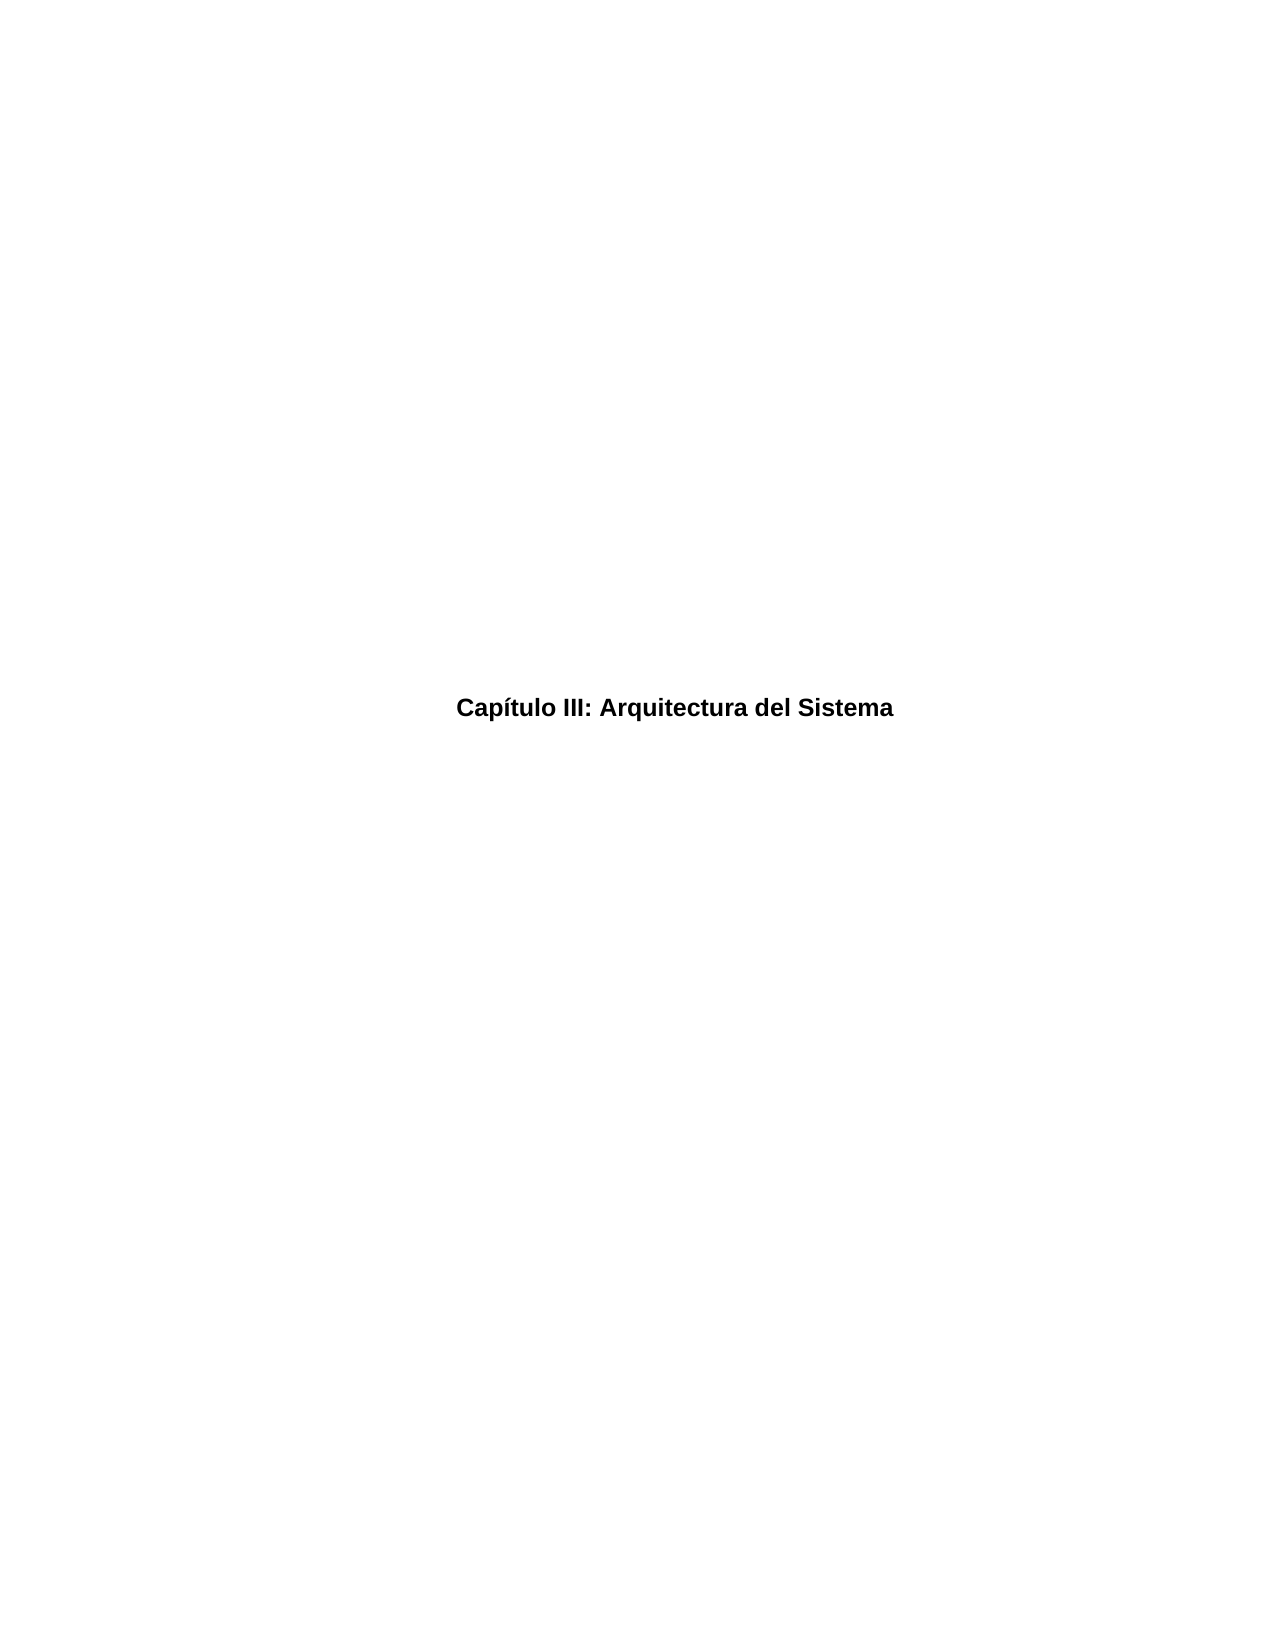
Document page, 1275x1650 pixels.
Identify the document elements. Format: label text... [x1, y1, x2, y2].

subtitle Capítulo III: Arquitectura del Sistema [225, 692, 1125, 721]
